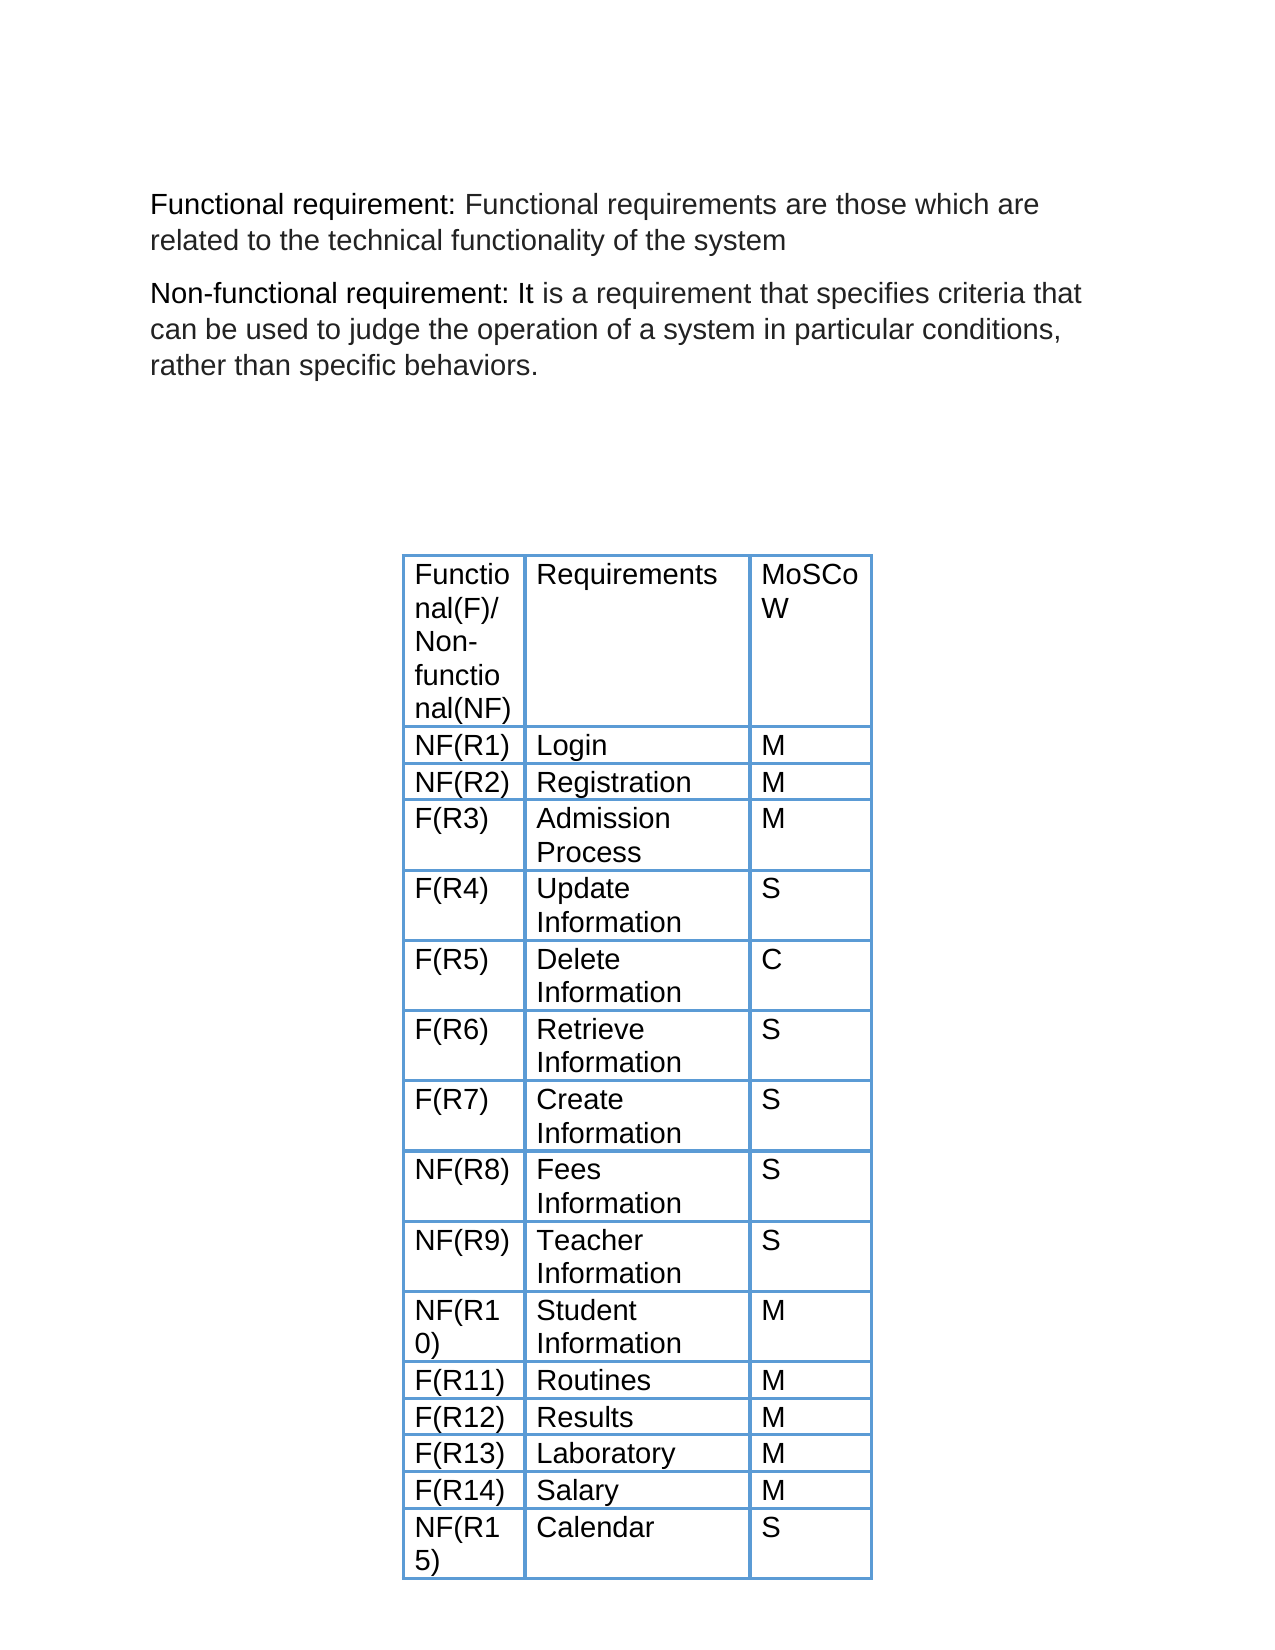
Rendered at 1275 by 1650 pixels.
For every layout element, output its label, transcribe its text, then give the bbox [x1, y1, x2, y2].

table_cell Login [527, 728, 748, 762]
table_cell S [752, 1223, 870, 1290]
table_cell Create Information [527, 1082, 748, 1149]
table_cell Delete Information [527, 942, 748, 1009]
table_cell Teacher Information [527, 1223, 748, 1290]
table_cell C [752, 942, 870, 1009]
table_cell Retrieve Information [527, 1012, 748, 1079]
table_cell F(R7) [405, 1082, 523, 1149]
table_cell F(R14) [405, 1473, 523, 1507]
table_cell M [752, 1473, 870, 1507]
table_cell M [752, 801, 870, 868]
table_cell F(R6) [405, 1012, 523, 1079]
table_cell Results [527, 1400, 748, 1433]
table_header Requirements [527, 557, 748, 725]
table_header MoSCoW [752, 557, 870, 725]
table_cell S [752, 1012, 870, 1079]
table_cell Routines [527, 1363, 748, 1397]
table_cell F(R11) [405, 1363, 523, 1397]
table_cell M [752, 1363, 870, 1397]
table_cell Fees Information [527, 1153, 748, 1219]
table_cell NF(R15) [405, 1510, 523, 1577]
table_cell F(R3) [405, 801, 523, 868]
table_cell NF(R2) [405, 765, 523, 798]
table_cell S [752, 872, 870, 939]
table_cell F(R12) [405, 1400, 523, 1433]
table_cell M [752, 1400, 870, 1433]
table_cell S [752, 1153, 870, 1219]
table_cell Calendar [527, 1510, 748, 1577]
table_cell Student Information [527, 1293, 748, 1360]
table_cell Registration [527, 765, 748, 798]
table_cell F(R13) [405, 1436, 523, 1470]
table_header Functional(F)/Non-functional(NF) [405, 557, 523, 725]
table_cell F(R5) [405, 942, 523, 1009]
table_cell S [752, 1082, 870, 1149]
table_cell NF(R8) [405, 1153, 523, 1219]
table_cell Update Information [527, 872, 748, 939]
table_cell Salary [527, 1473, 748, 1507]
table_cell Admission Process [527, 801, 748, 868]
table_cell S [752, 1510, 870, 1577]
table_cell M [752, 728, 870, 762]
text Functional requirement: Functional requirements are those which are related to the technical functionality of the system [150, 187, 1125, 257]
table_cell M [752, 1436, 870, 1470]
table_cell NF(R1) [405, 728, 523, 762]
table_cell Laboratory [527, 1436, 748, 1470]
table_cell M [752, 765, 870, 798]
text Non-functional requirement: It is a requirement that specifies criteria that can be used to judge the operation of a system in particular conditions, rather than specific behaviors. [150, 276, 1125, 382]
table_cell F(R4) [405, 872, 523, 939]
table_cell M [752, 1293, 870, 1360]
table_cell NF(R10) [405, 1293, 523, 1360]
table_cell NF(R9) [405, 1223, 523, 1290]
